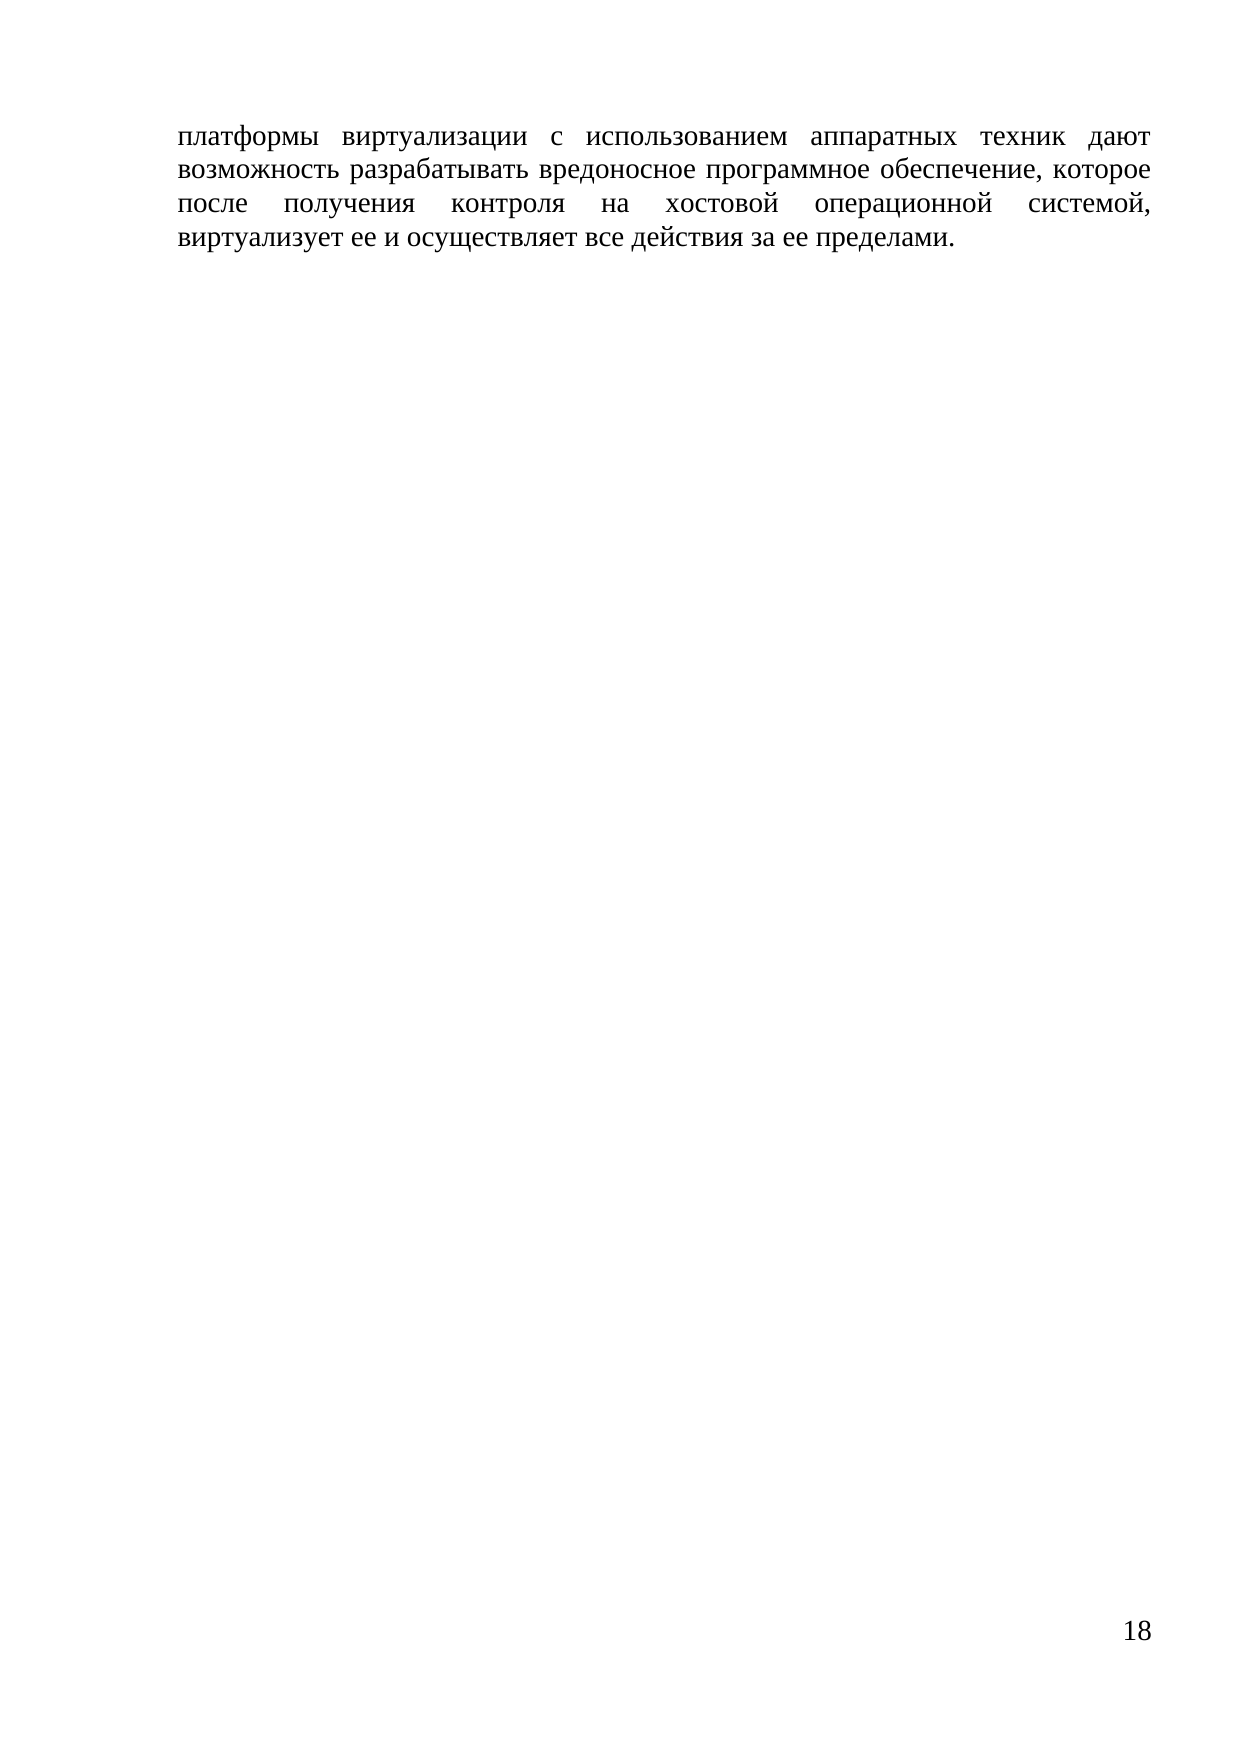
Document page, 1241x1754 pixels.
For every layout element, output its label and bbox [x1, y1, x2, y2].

text [177, 118, 1152, 252]
